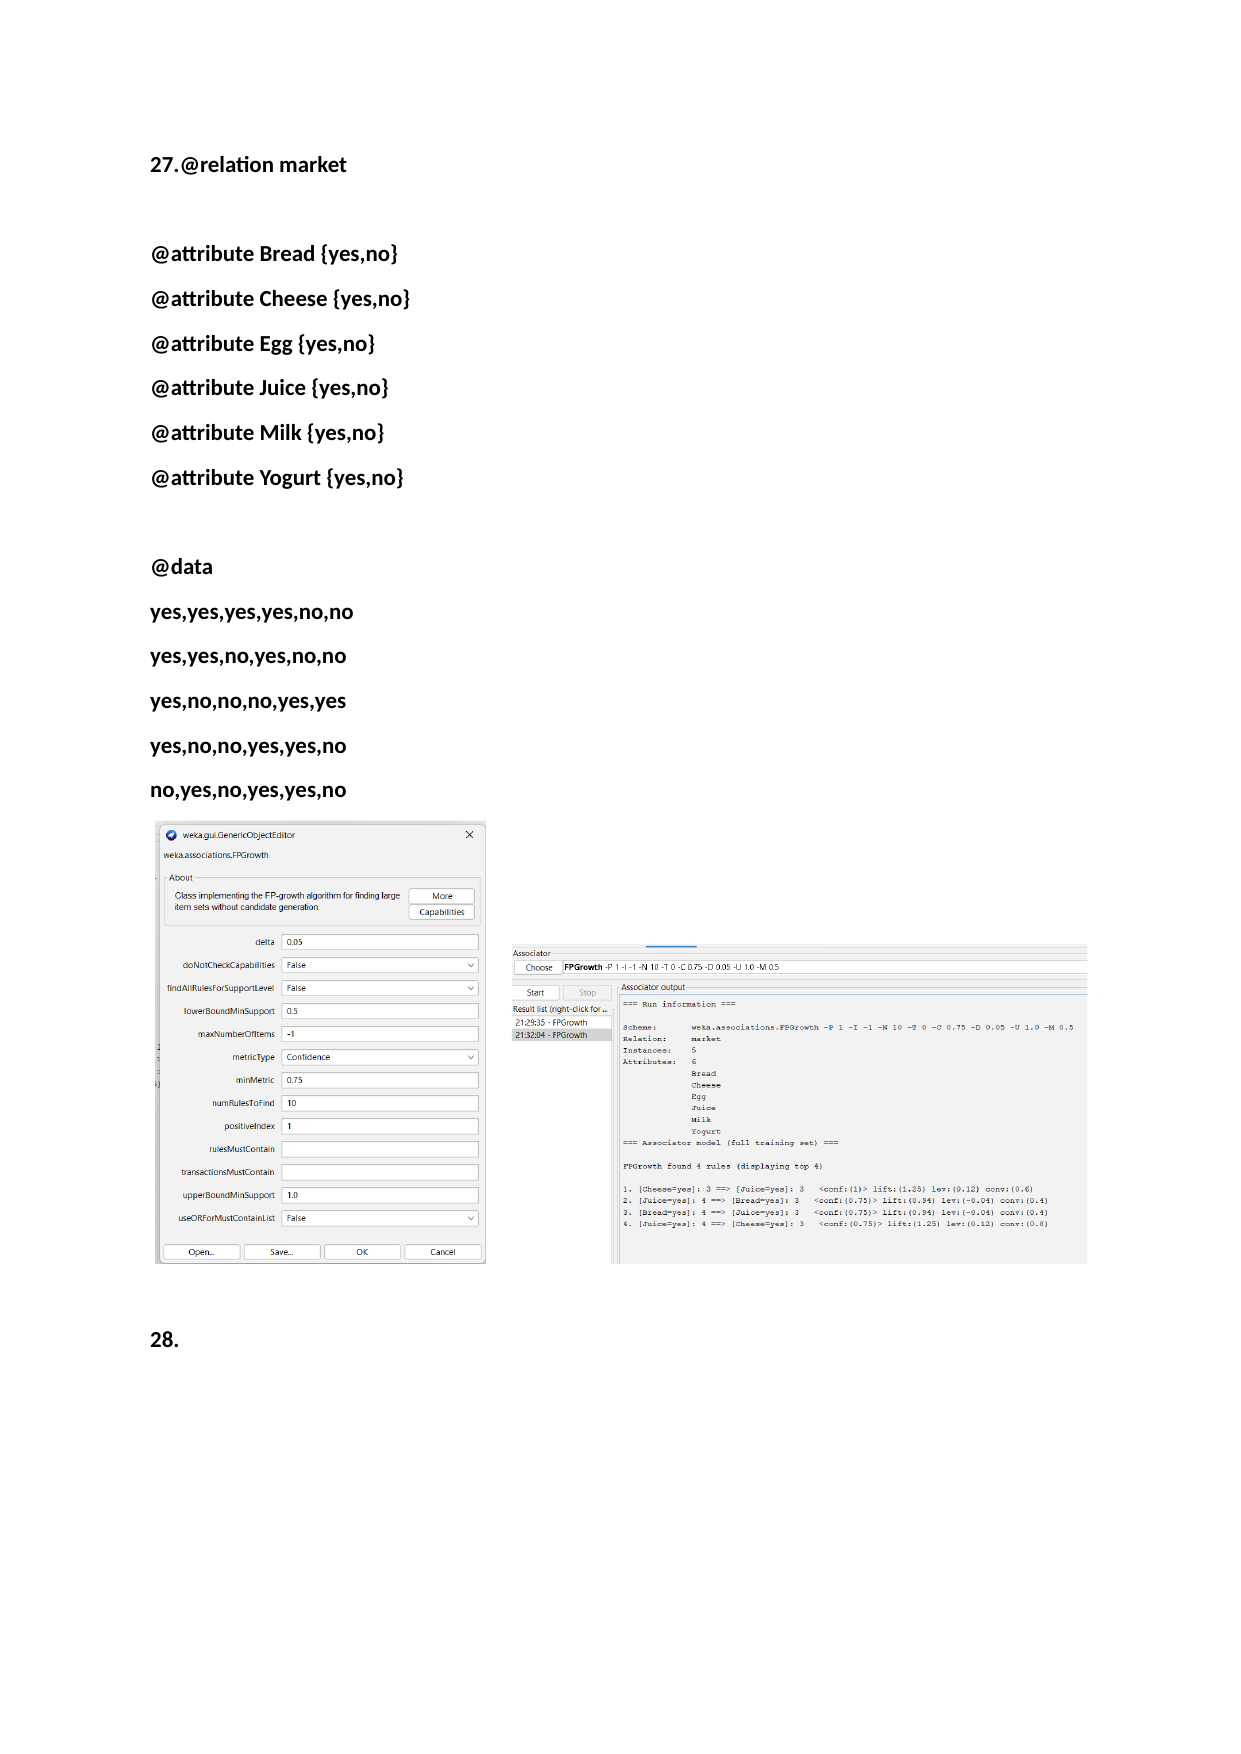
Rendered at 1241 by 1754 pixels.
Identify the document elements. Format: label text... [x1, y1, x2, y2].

text @attribute Juice {yes,no} [150, 373, 1090, 401]
text yes,yes,no,yes,no,no [150, 642, 1090, 669]
text yes,yes,yes,yes,no,no [150, 597, 1090, 625]
picture [155, 820, 486, 1264]
text @attribute Yogurt {yes,no} [150, 463, 1090, 491]
text yes,no,no,no,yes,yes [150, 686, 1090, 714]
text no,yes,no,yes,yes,no [150, 776, 1090, 804]
picture [511, 944, 1088, 1264]
text @attribute Egg {yes,no} [150, 329, 1090, 357]
text @attribute Cheese {yes,no} [150, 284, 1090, 312]
text @data [150, 552, 1090, 580]
text @attribute Milk {yes,no} [150, 418, 1090, 446]
text yes,no,no,yes,yes,no [150, 731, 1090, 759]
text 28. [150, 1325, 1090, 1353]
text @attribute Bread {yes,no} [150, 239, 1090, 267]
text 27.@relation market [150, 150, 1090, 178]
